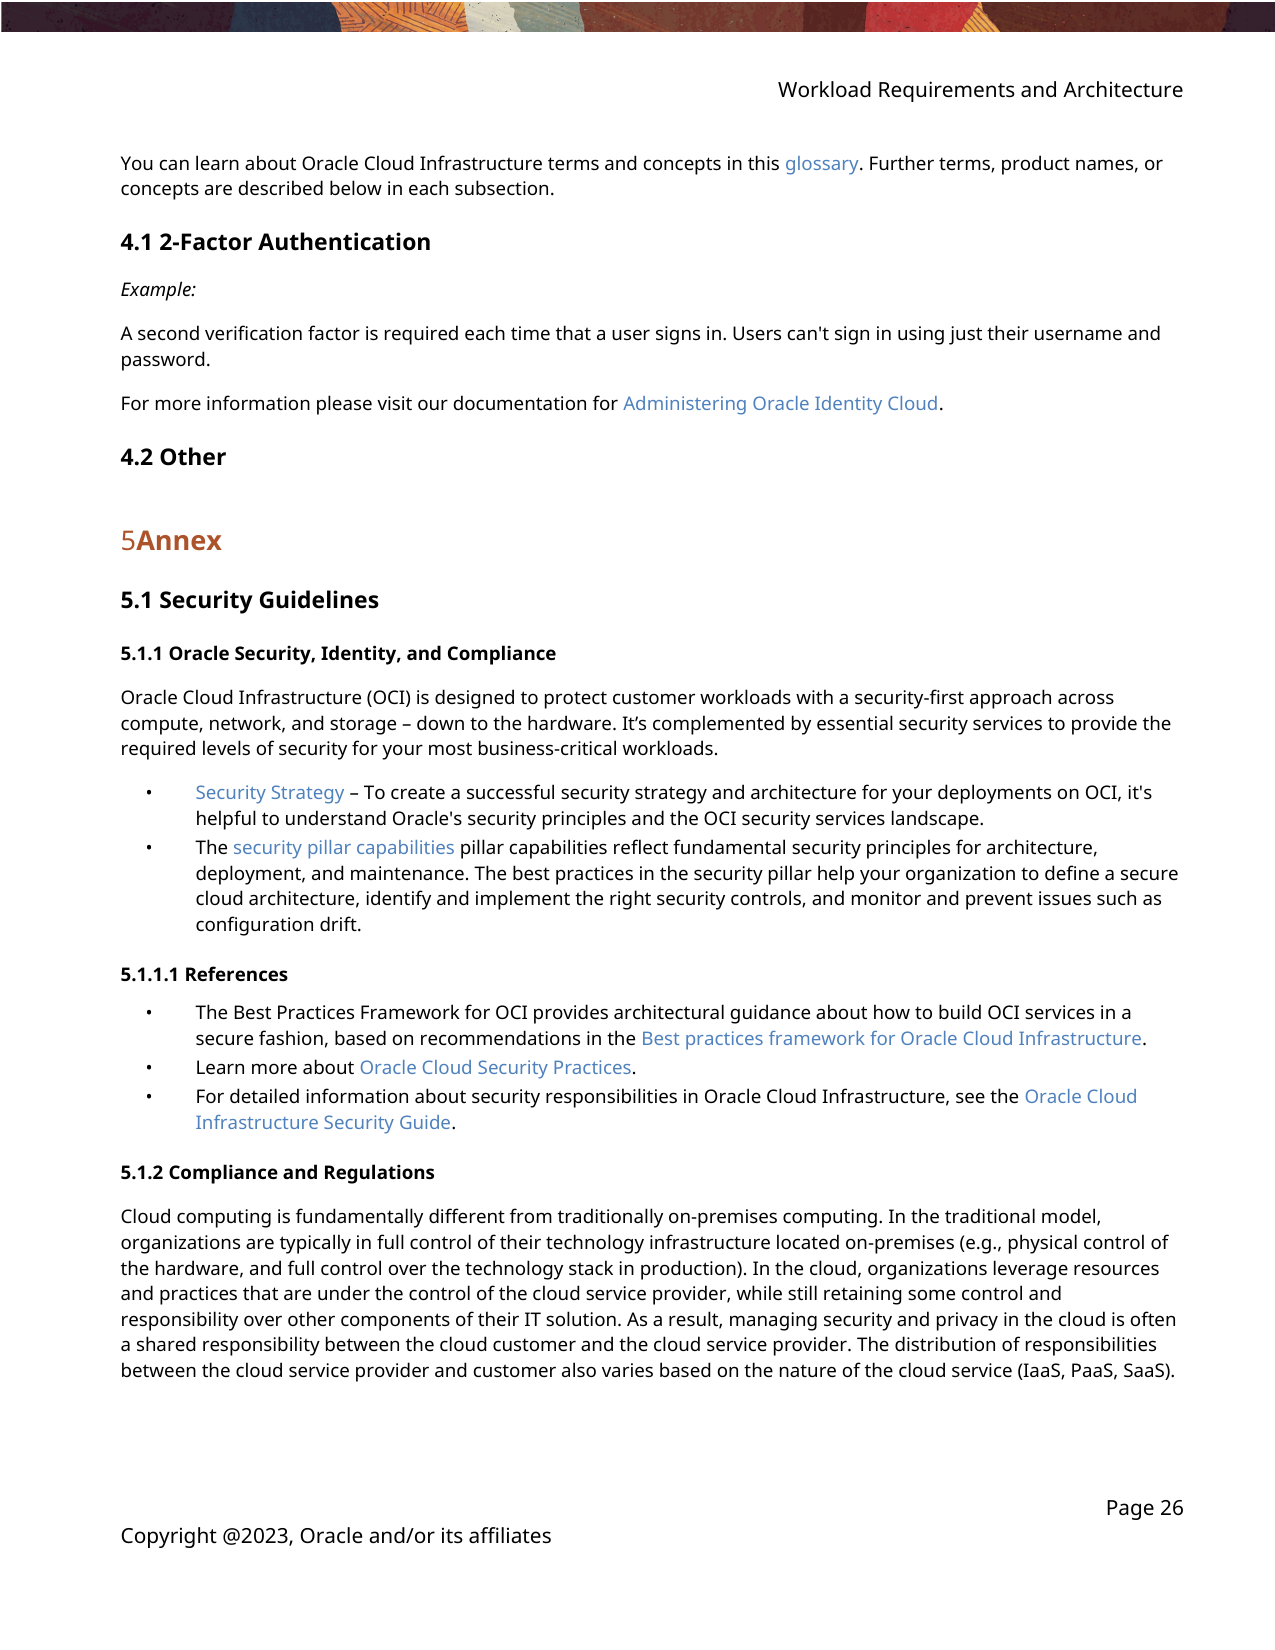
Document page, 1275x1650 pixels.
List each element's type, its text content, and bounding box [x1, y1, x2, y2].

subtitle Compliance and Regulations [120, 1159, 1184, 1185]
text Example: [120, 276, 1184, 302]
subtitle Annex [120, 522, 1184, 559]
picture [1, 2, 1275, 32]
text Oracle Cloud Infrastructure (OCI) is designed to protect customer workloads with a security-first approach across compute, network, and storage – down to the hardware. It’s complemented by essential security services to provide the required levels of security for your most business-critical workloads. [120, 684, 1184, 761]
subtitle 2-Factor Authentication [120, 226, 1184, 257]
list The security pillar capabilities pillar capabilities reflect fundamental security principles for architecture, deployment, and maintenance. The best practices in the security pillar help your organization to define a secure cloud architecture, identify and implement the right security controls, and monitor and prevent issues such as configuration drift. [145, 834, 1184, 936]
text A second verification factor is required each time that a user signs in. Users can't sign in using just their username and password. [120, 320, 1184, 371]
list The Best Practices Framework for OCI provides architectural guidance about how to build OCI services in a secure fashion, based on recommendations in the Best practices framework for Oracle Cloud Infrastructure. [145, 999, 1184, 1051]
subtitle Security Guidelines [120, 584, 1184, 615]
subtitle Oracle Security, Identity, and Compliance [120, 640, 1184, 666]
subtitle Other [120, 441, 1184, 472]
text Cloud computing is fundamentally different from traditionally on-premises computing. In the traditional model, organizations are typically in full control of their technology infrastructure located on-premises (e.g., physical control of the hardware, and full control over the technology stack in production). In the cloud, organizations leverage resources and practices that are under the control of the cloud service provider, while still retaining some control and responsibility over other components of their IT solution. As a result, managing security and privacy in the cloud is often a shared responsibility between the cloud customer and the cloud service provider. The distribution of responsibilities between the cloud service provider and customer also varies based on the nature of the cloud service (IaaS, PaaS, SaaS). [120, 1204, 1184, 1382]
list Security Strategy – To create a successful security strategy and architecture for your deployments on OCI, it's helpful to understand Oracle's security principles and the OCI security services landscape. [145, 779, 1184, 831]
text For more information please visit our documentation for Administering Oracle Identity Cloud. [120, 390, 1184, 416]
list For detailed information about security responsibilities in Oracle Cloud Infrastructure, see the Oracle Cloud Infrastructure Security Guide. [145, 1083, 1184, 1134]
text You can learn about Oracle Cloud Infrastructure terms and concepts in this glossary. Further terms, product names, or concepts are described below in each subsection. [120, 150, 1184, 201]
subtitle References [120, 961, 1184, 987]
list Learn more about Oracle Cloud Security Practices. [145, 1054, 1184, 1080]
